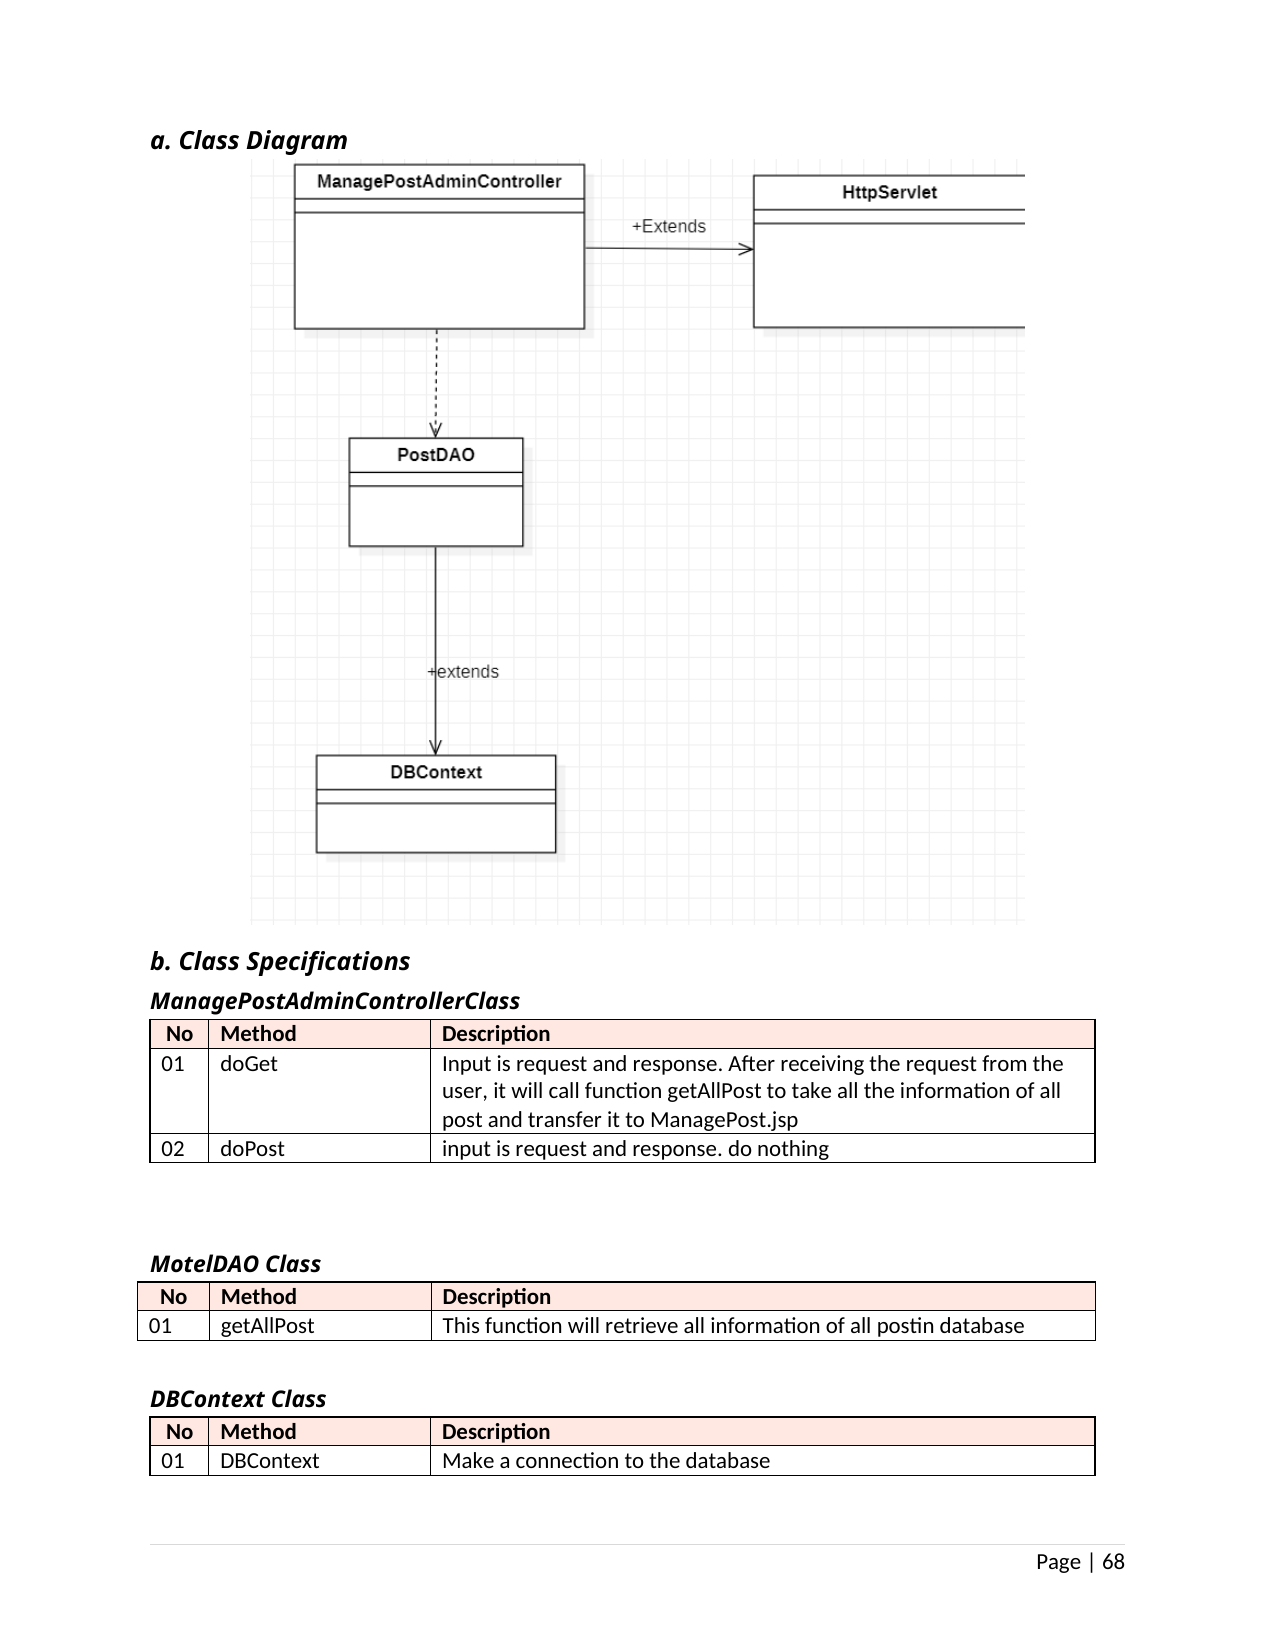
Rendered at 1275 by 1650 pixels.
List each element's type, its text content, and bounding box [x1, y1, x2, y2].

table_cell Input is request and response. After receiving the request from the user, it will call function getAllPost to take all the information of all post and transfer it to ManagePost.jsp [431, 1049, 1094, 1133]
table_cell doGet [209, 1049, 430, 1133]
table_cell DBContext [209, 1446, 430, 1474]
table_cell This function will retrieve all information of all postin database [432, 1311, 1095, 1339]
table_cell 01 [151, 1049, 208, 1133]
table_cell getAllPost [210, 1311, 431, 1339]
table_header Method [209, 1020, 430, 1048]
table_header Description [432, 1283, 1095, 1310]
subtitle b. Class Specifications [150, 944, 1125, 978]
table_cell 02 [151, 1134, 208, 1162]
table_cell input is request and response. do nothing [431, 1134, 1094, 1162]
table_header No [138, 1283, 209, 1310]
table_header Method [210, 1283, 431, 1310]
table_header Description [431, 1418, 1094, 1445]
subtitle a. Class Diagram [150, 122, 1125, 156]
picture [250, 159, 1025, 925]
table_cell 01 [151, 1446, 208, 1474]
table_header Description [431, 1020, 1094, 1048]
table_header No [151, 1418, 208, 1445]
table_cell doPost [209, 1134, 430, 1162]
table_cell Make a connection to the database [431, 1446, 1094, 1474]
table_header No [151, 1020, 208, 1048]
table_cell 01 [138, 1311, 209, 1339]
table_header Method [209, 1418, 430, 1445]
